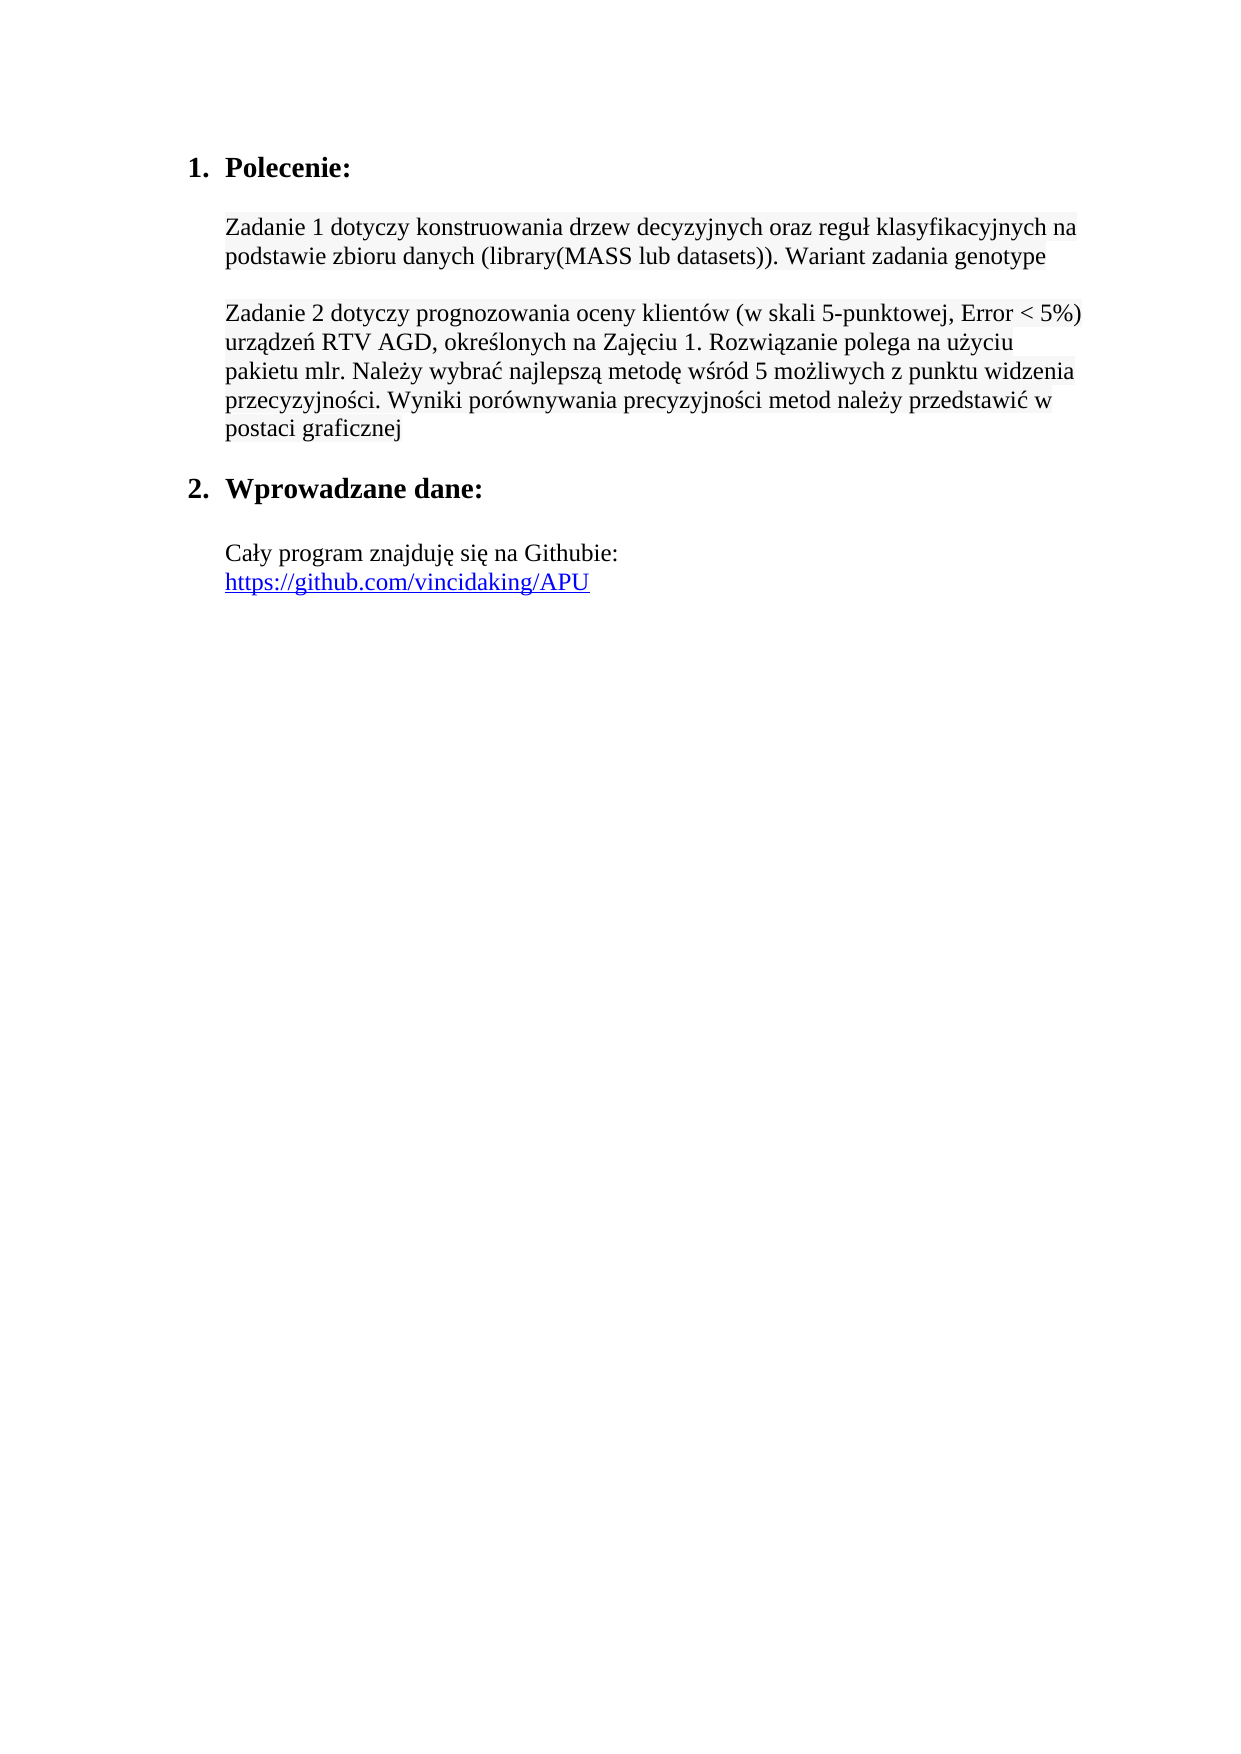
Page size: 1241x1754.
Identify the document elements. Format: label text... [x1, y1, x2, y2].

text Zadanie 2 dotyczy prognozowania oceny klientów (w skali 5-punktowej, Error < 5%) urządzeń RTV AGD, określonych na Zajęciu 1. Rozwiązanie polega na użyciu pakietu mlr. Należy wybrać najlepszą metodę wśród 5 możliwych z punktu widzenia przecyzyjności. Wyniki porównywania precyzyjności metod należy przedstawić w postaci graficznej [225, 298, 1090, 442]
text https://github.com/vincidaking/APU [225, 567, 1090, 596]
list Polecenie: [187, 150, 1090, 183]
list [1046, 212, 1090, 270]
list Wprowadzane dane: [187, 471, 1090, 504]
text Cały program znajduję się na Githubie: [150, 538, 1090, 567]
